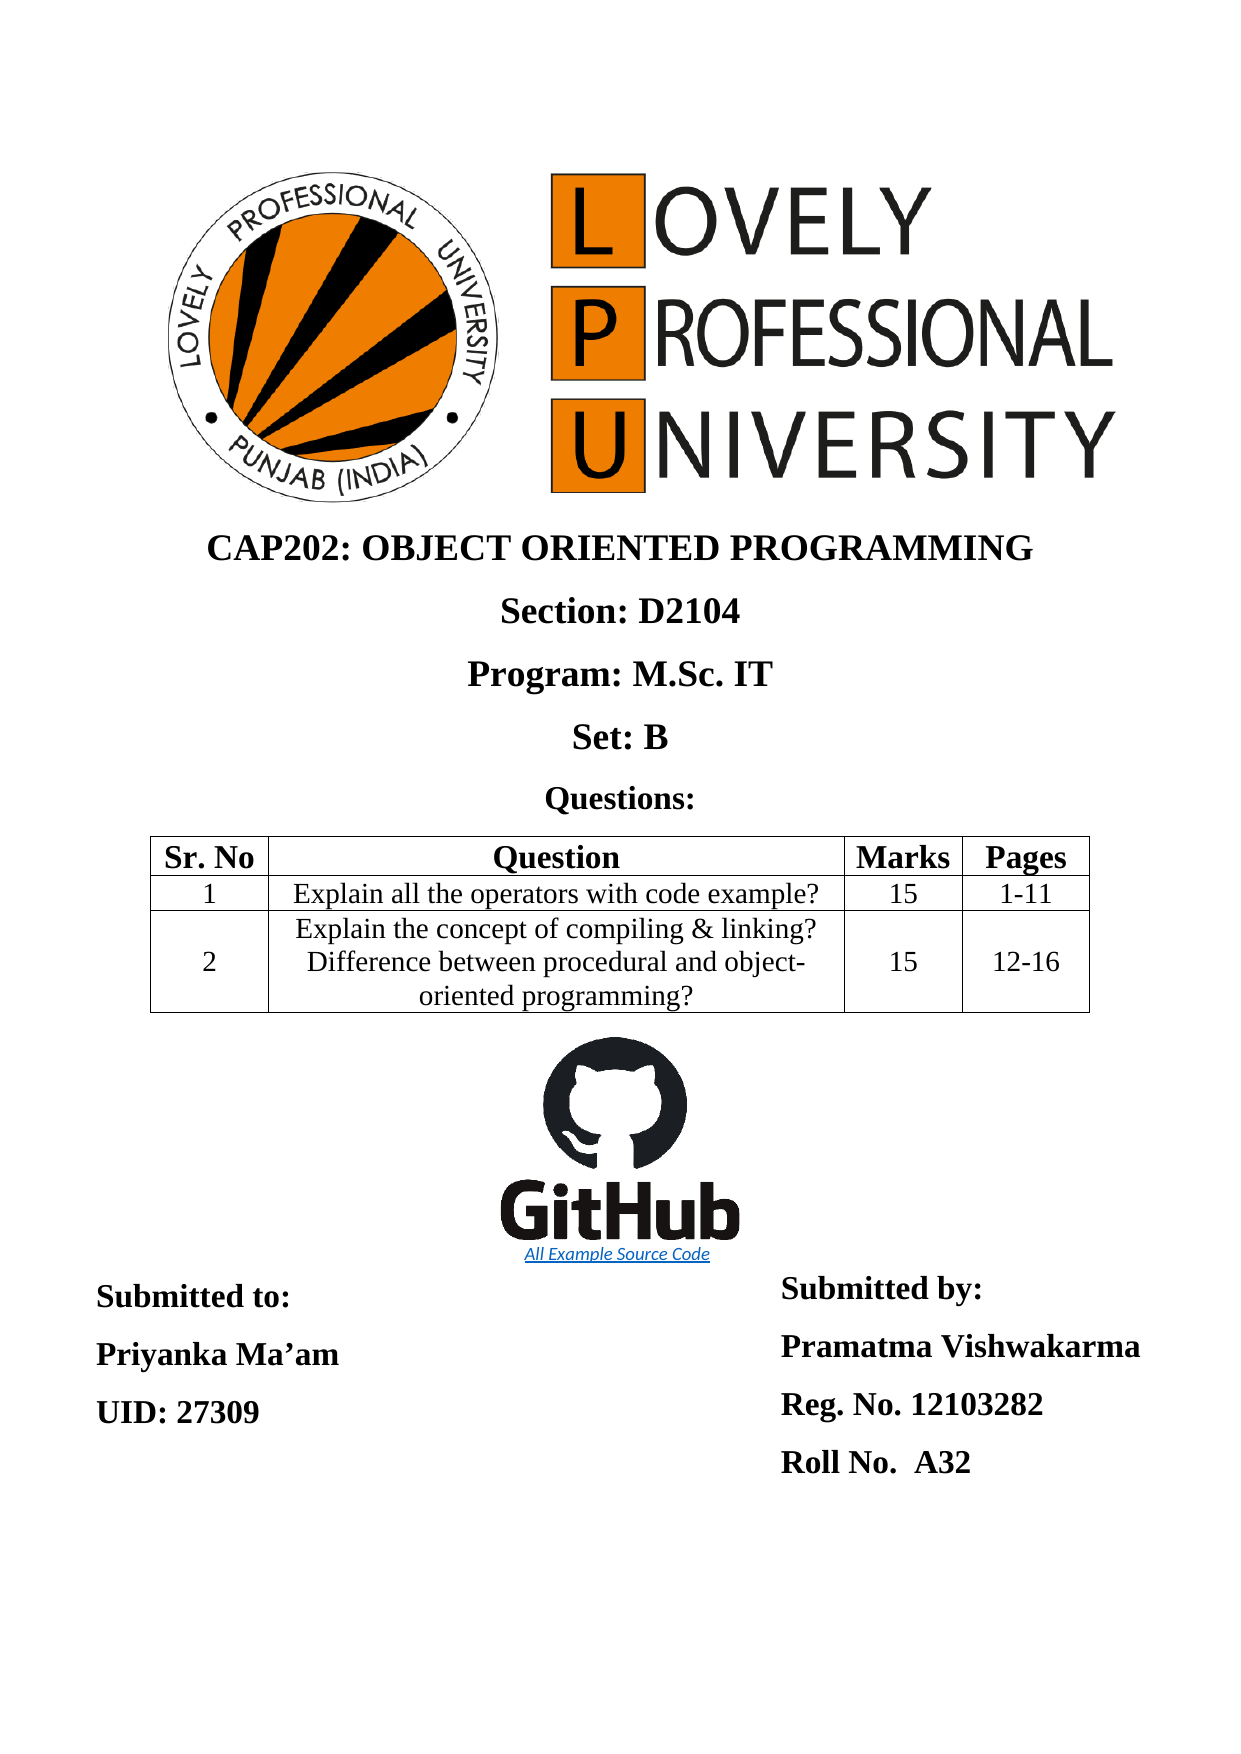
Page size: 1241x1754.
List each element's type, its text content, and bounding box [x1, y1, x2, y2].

table_cell 2 [151, 911, 268, 1012]
table_cell 1-11 [963, 876, 1089, 910]
table_cell Explain the concept of compiling & linking? Difference between procedural and object-oriented programming? [269, 911, 844, 1012]
text Set: B [150, 715, 1090, 758]
table_cell 1 [151, 876, 268, 910]
table_cell 12-16 [963, 911, 1089, 1012]
table_cell 15 [845, 911, 962, 1012]
table_header Question [269, 837, 844, 875]
table_cell Explain all the operators with code example? [269, 876, 844, 910]
table_header Marks [845, 837, 962, 875]
text CAP202: OBJECT ORIENTED PROGRAMMING [150, 525, 1090, 568]
text Section: D2104 [150, 588, 1090, 631]
picture [150, 150, 1131, 525]
picture [500, 1037, 740, 1240]
table_header Sr. No [151, 837, 268, 875]
text Questions: [150, 778, 1090, 816]
table_header Pages [963, 837, 1089, 875]
table_cell 15 [845, 876, 962, 910]
text Program: M.Sc. IT [150, 651, 1090, 694]
